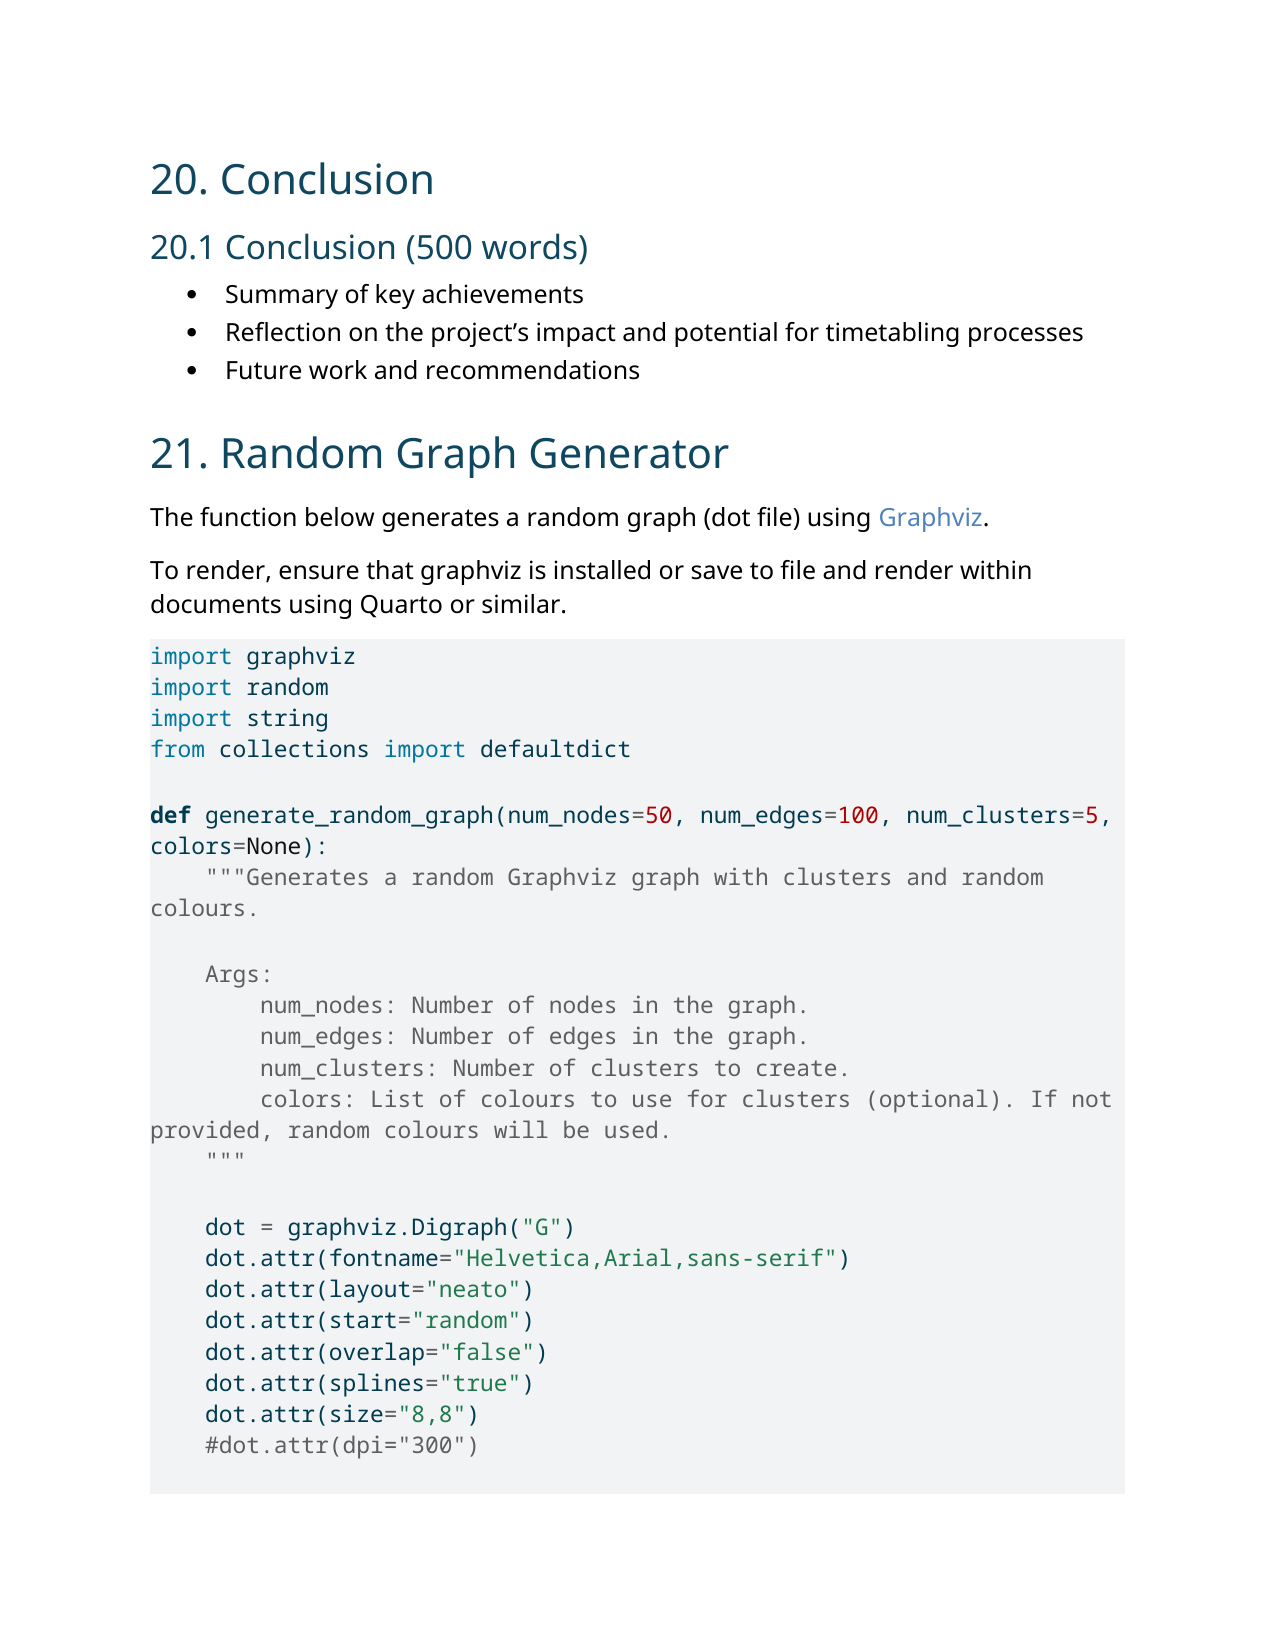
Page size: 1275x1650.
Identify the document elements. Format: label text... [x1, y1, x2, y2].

subtitle 20.1 Conclusion (500 words) [150, 223, 1125, 269]
list Future work and recommendations [187, 353, 1125, 387]
subtitle 20. Conclusion [150, 150, 1125, 207]
list Summary of key achievements [187, 277, 1125, 311]
subtitle 21. Random Graph Generator [150, 424, 1125, 481]
list Reflection on the project’s impact and potential for timetabling processes [187, 315, 1125, 349]
text To render, ensure that graphviz is installed or save to file and render within documents using Quarto or similar. [150, 553, 1125, 621]
text The function below generates a random graph (dot file) using Graphviz. [150, 500, 1125, 534]
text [150, 639, 1125, 1494]
